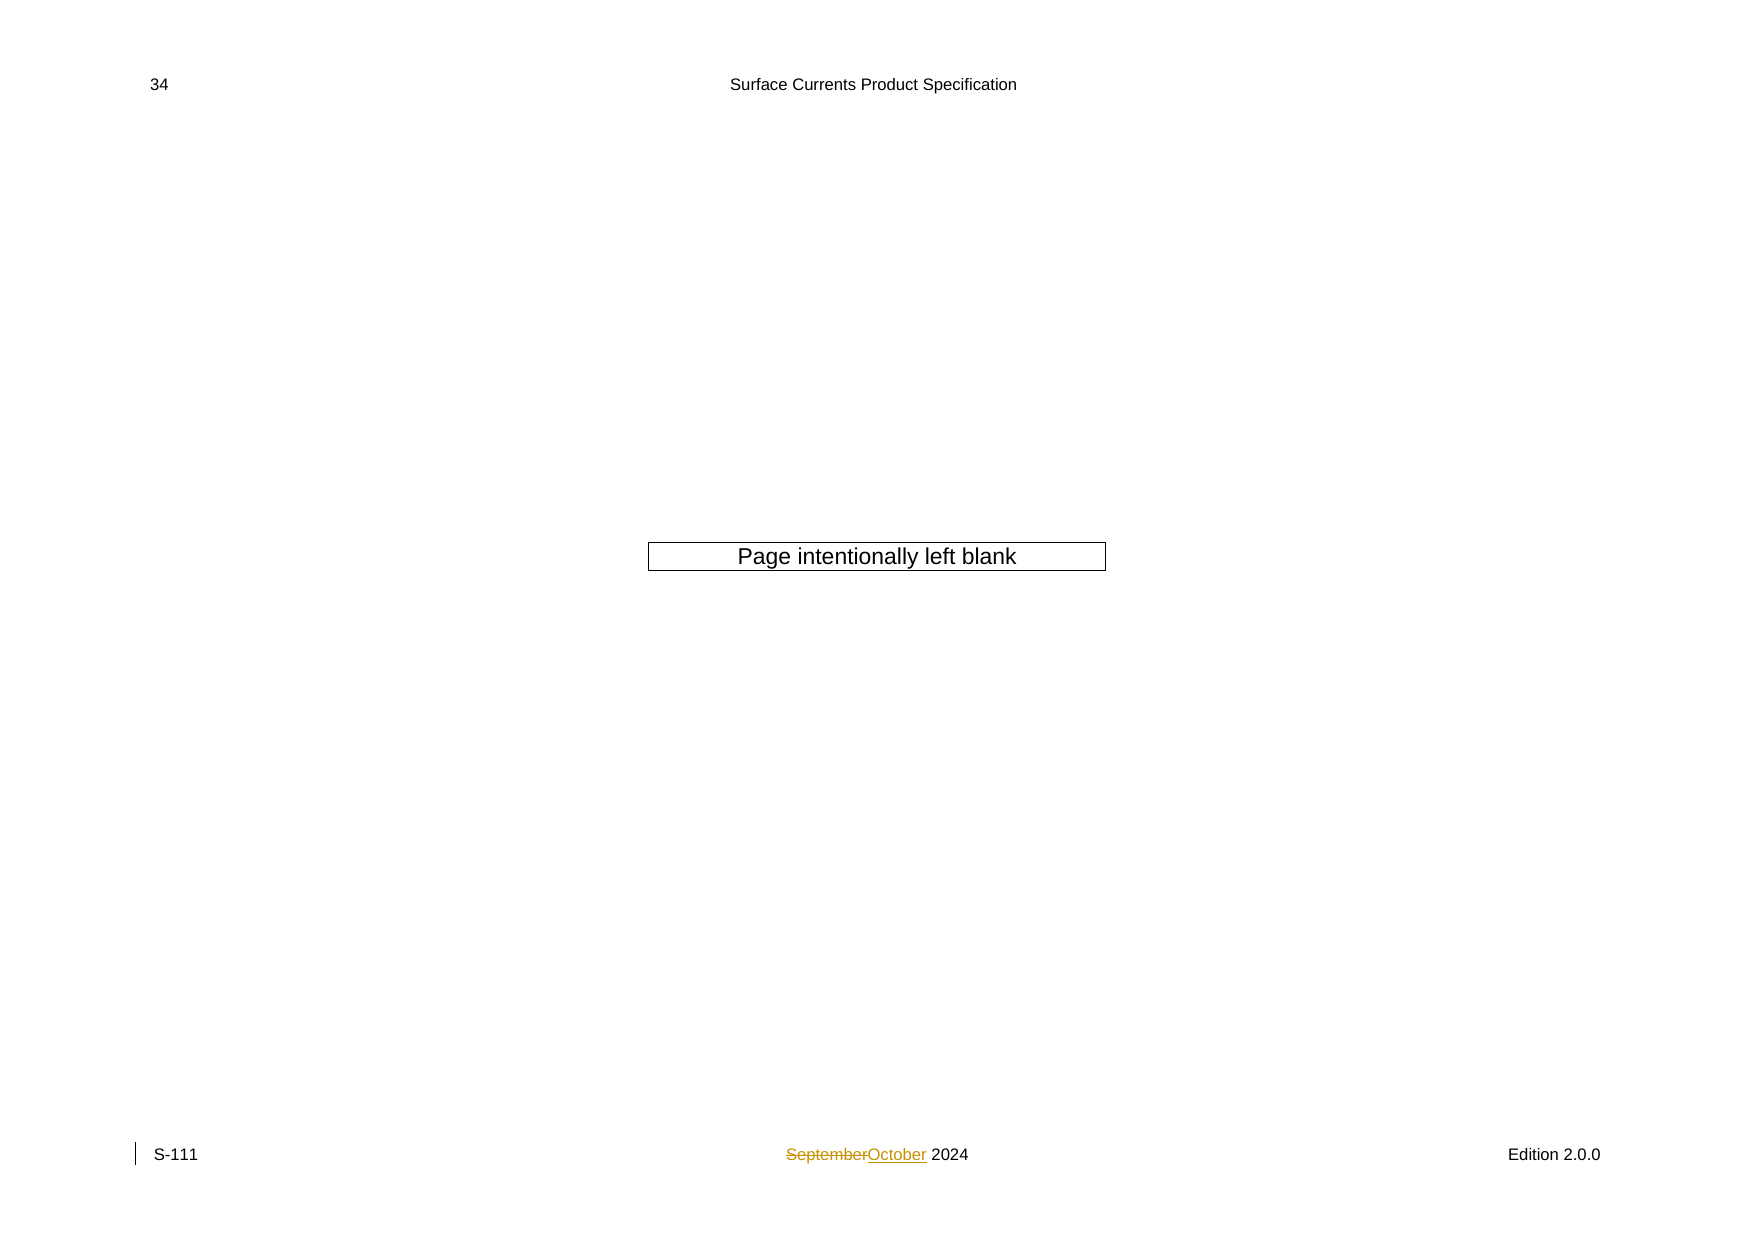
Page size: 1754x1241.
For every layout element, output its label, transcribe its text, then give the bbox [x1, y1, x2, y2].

text Page intentionally left blank [649, 543, 1105, 570]
